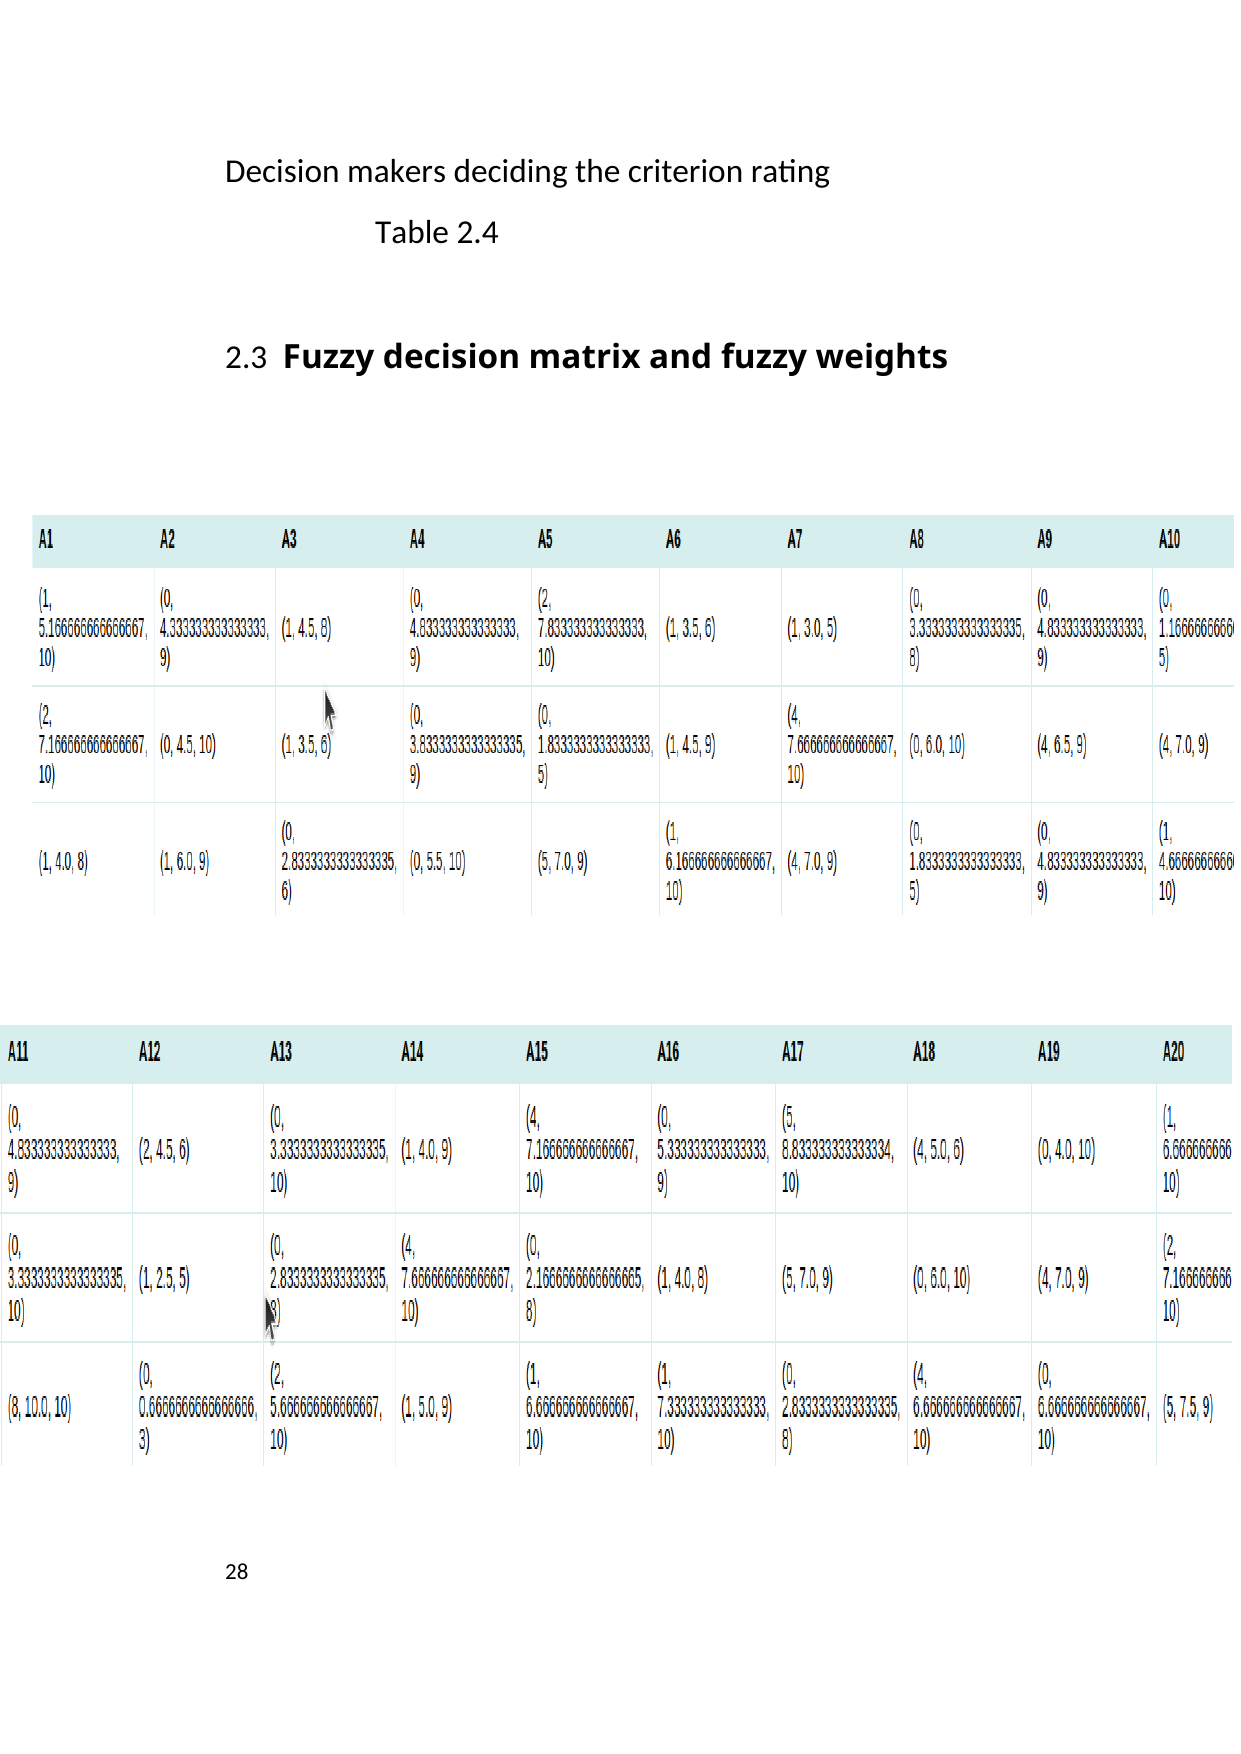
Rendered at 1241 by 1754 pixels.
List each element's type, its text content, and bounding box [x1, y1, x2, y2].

text 2.3 Fuzzy decision matrix and fuzzy weights [225, 333, 1125, 378]
text Table 2.4 [225, 211, 1125, 252]
picture [0, 1025, 1239, 1466]
picture [32, 515, 1240, 915]
text Decision makers deciding the criterion rating [225, 150, 1125, 191]
